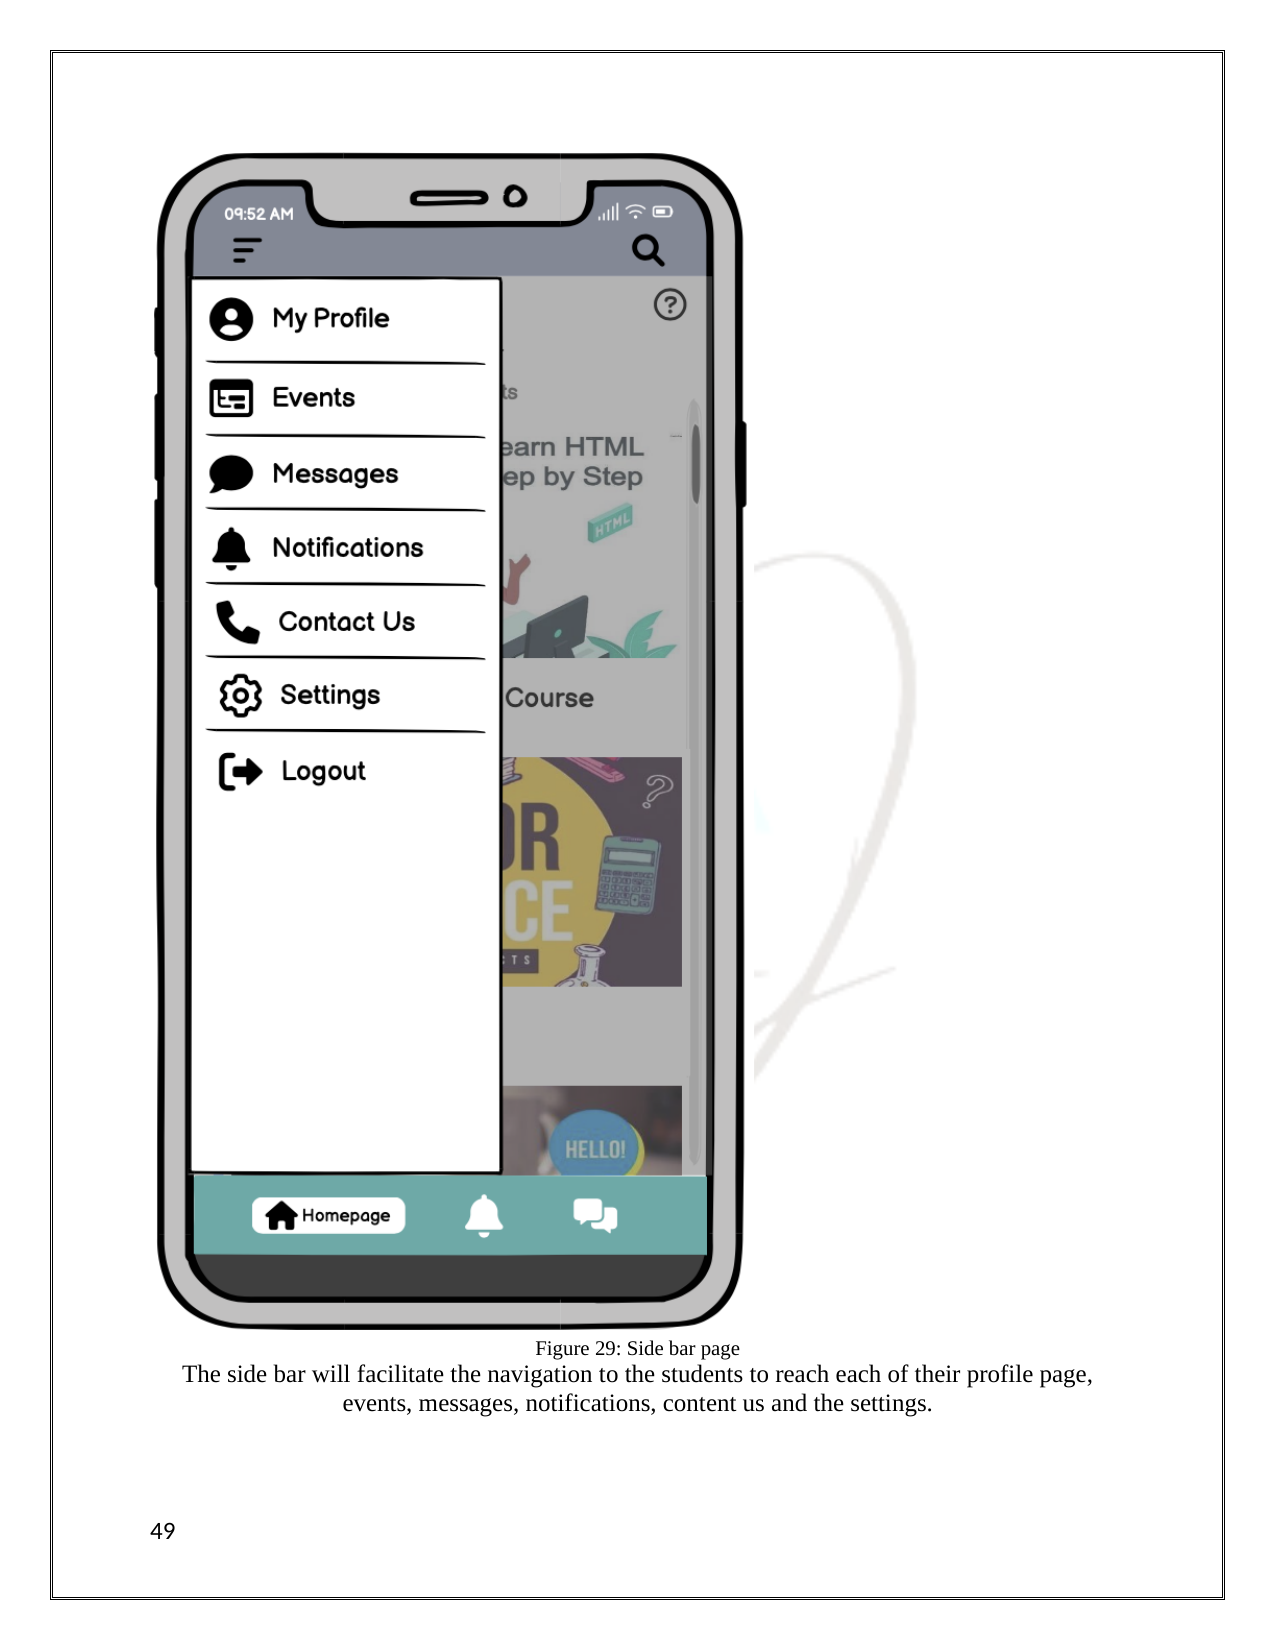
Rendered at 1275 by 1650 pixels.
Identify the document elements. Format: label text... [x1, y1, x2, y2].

text The side bar will facilitate the navigation to the students to reach each of their profile page, events, messages, notifications, content us and the settings. [150, 1359, 1125, 1417]
picture [150, 150, 755, 1332]
subtitle Figure 29: Side bar page [150, 1335, 1125, 1359]
